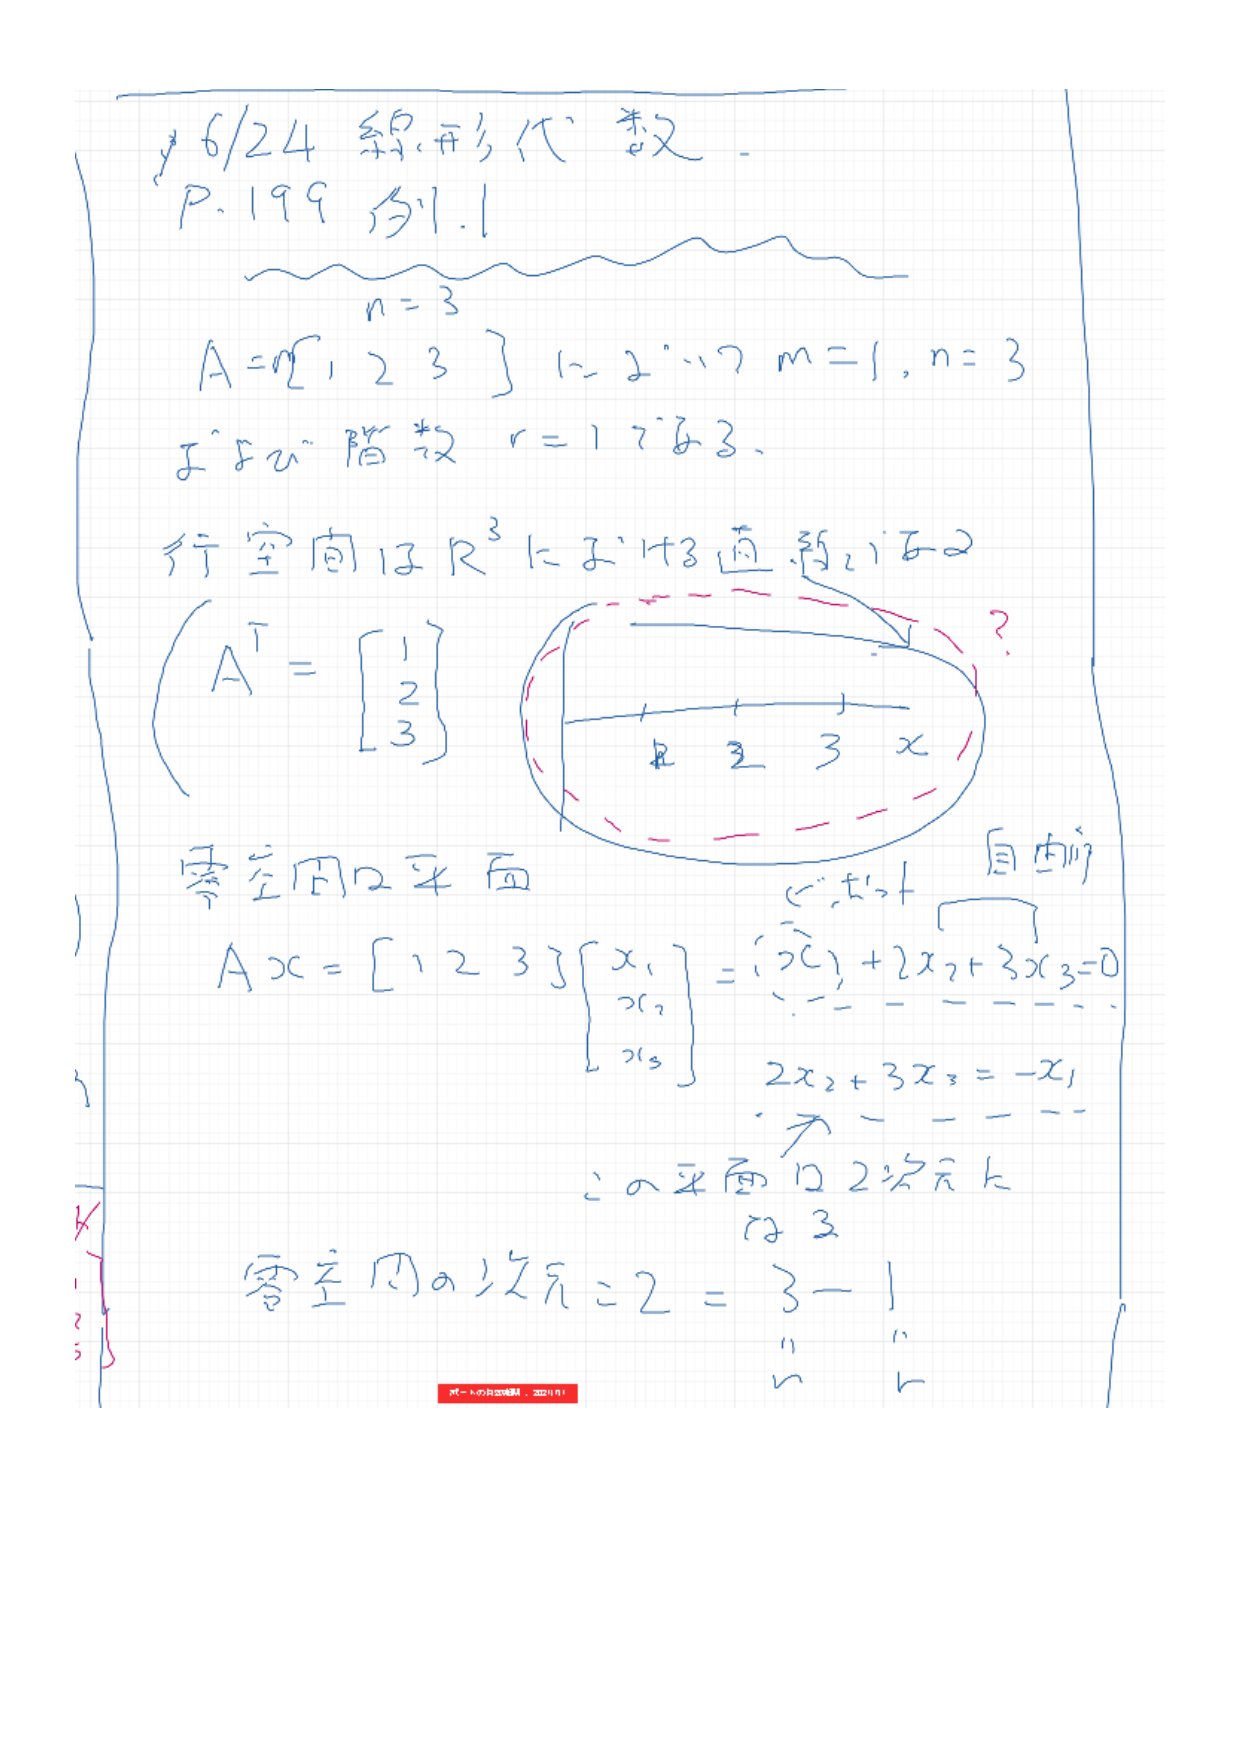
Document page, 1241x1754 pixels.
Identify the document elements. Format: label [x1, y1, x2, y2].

picture [75, 89, 1166, 1408]
